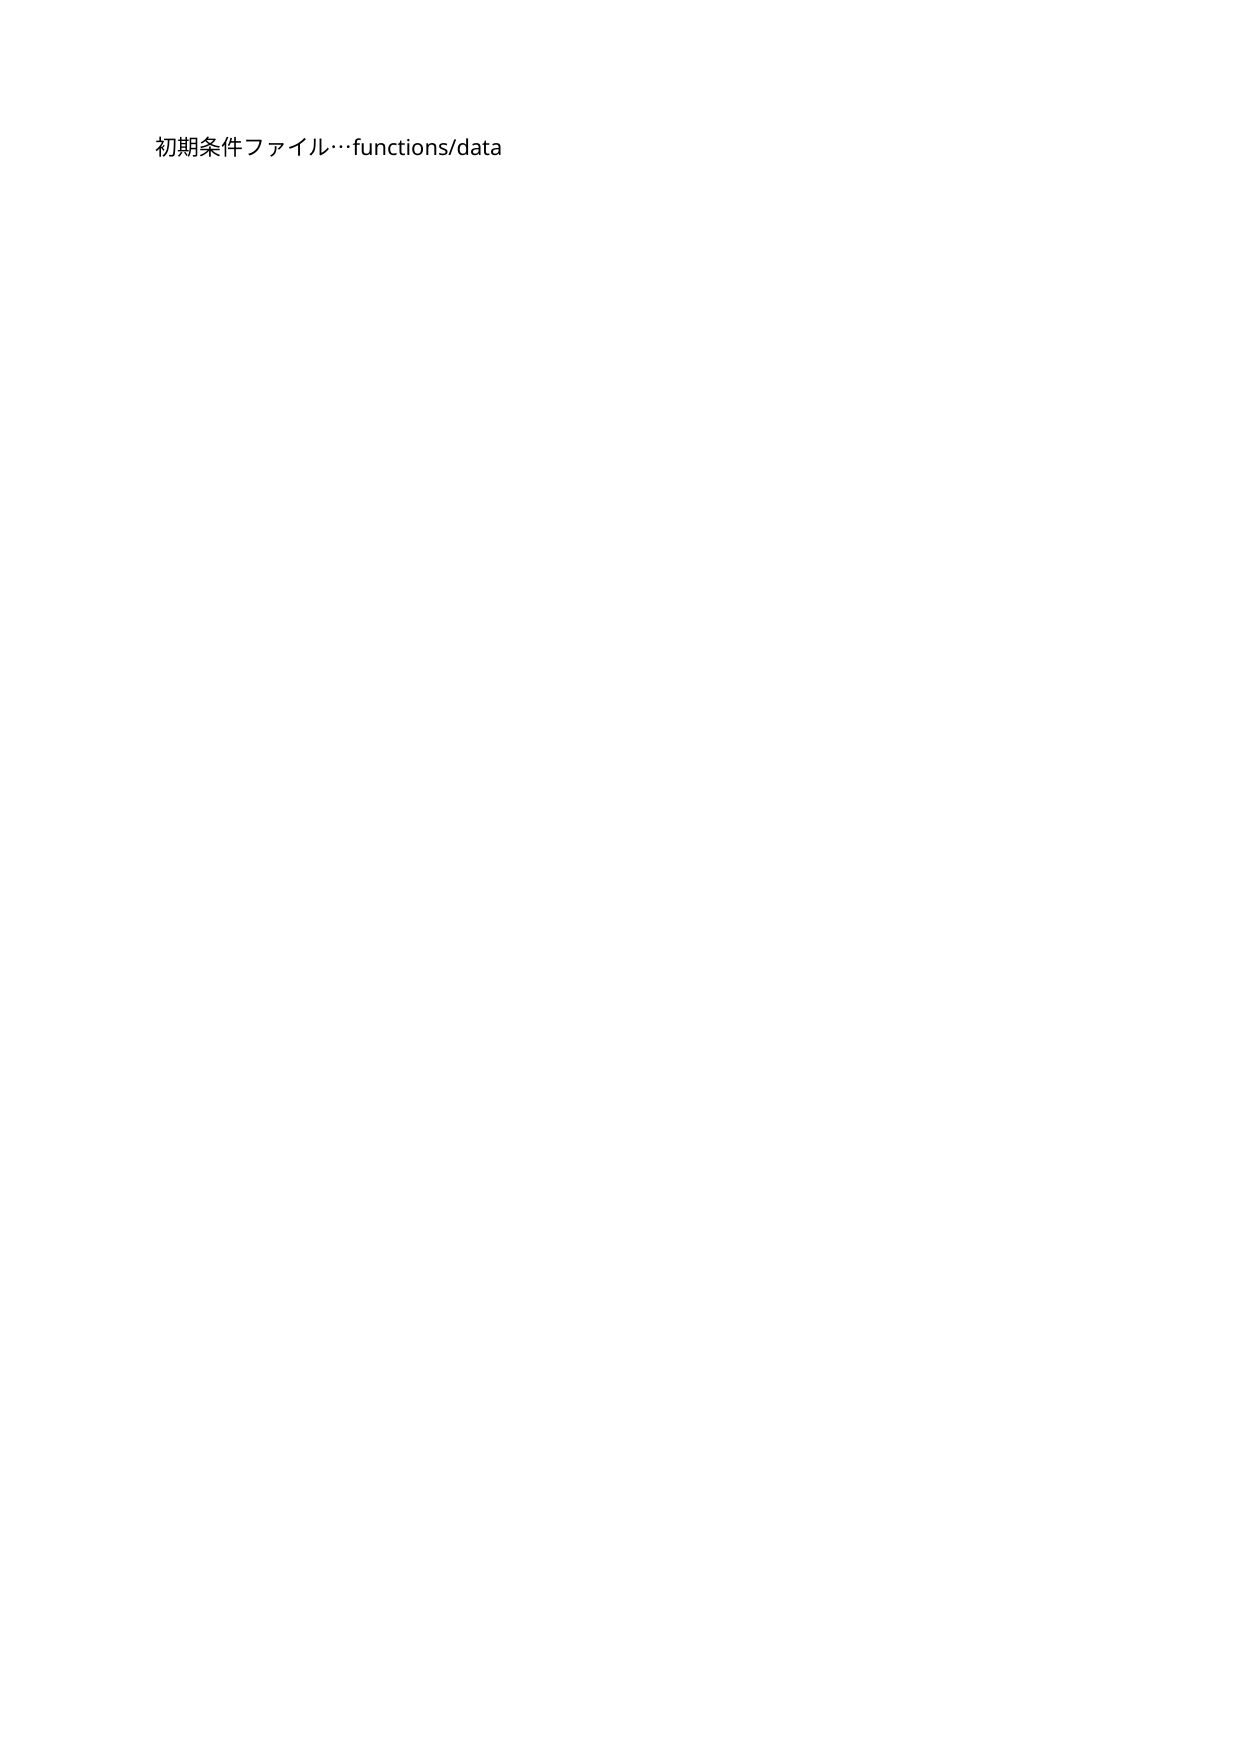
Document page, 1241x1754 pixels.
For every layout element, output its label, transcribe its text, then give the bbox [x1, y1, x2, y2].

list 初期条件ファイル…functions/data [156, 127, 1122, 164]
